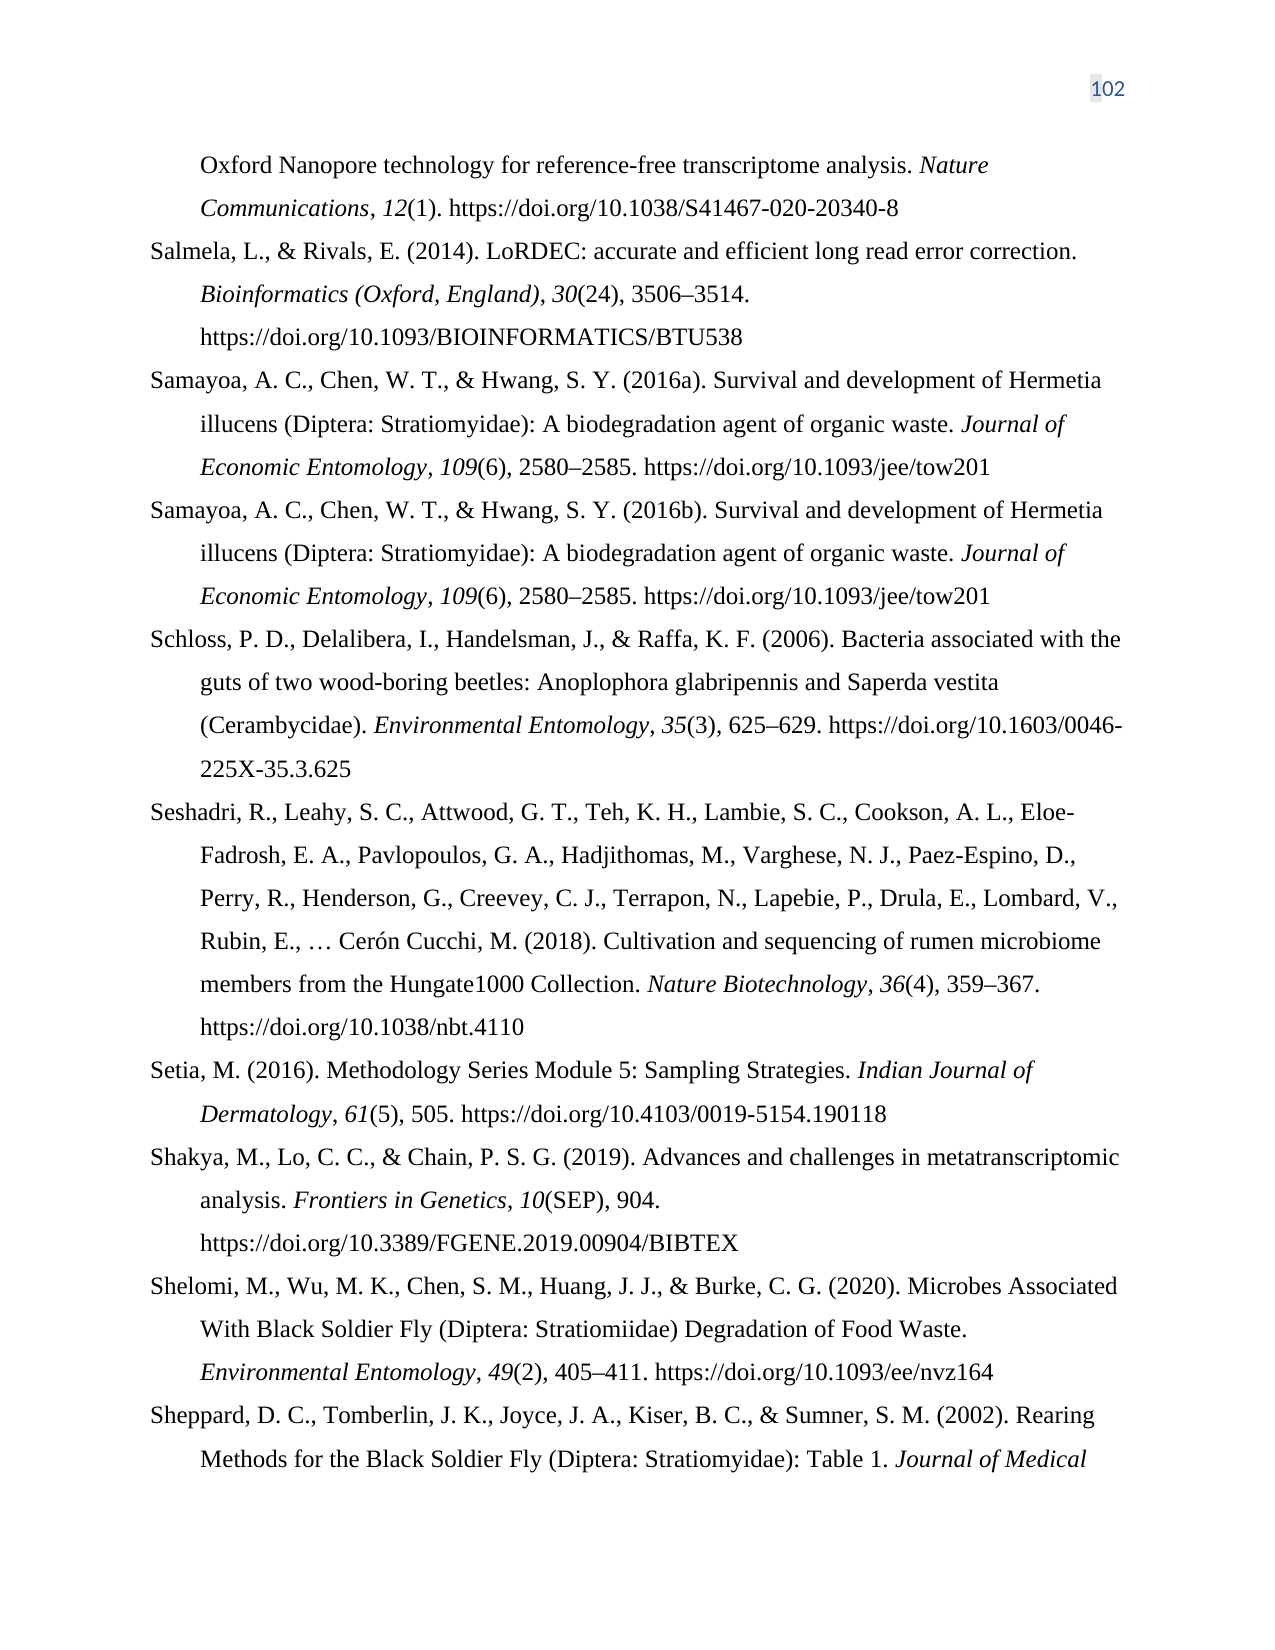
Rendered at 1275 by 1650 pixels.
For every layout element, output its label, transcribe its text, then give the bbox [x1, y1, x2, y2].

text Salmela, L., & Rivals, E. (2014). LoRDEC: accurate and efficient long read error correction. Bioinformatics (Oxford, England), 30(24), 3506–3514. https://doi.org/10.1093/BIOINFORMATICS/BTU538 [150, 236, 1125, 351]
text Samayoa, A. C., Chen, W. T., & Hwang, S. Y. (2016a). Survival and development of Hermetia illucens (Diptera: Stratiomyidae): A biodegradation agent of organic waste. Journal of Economic Entomology, 109(6), 2580–2585. https://doi.org/10.1093/jee/tow201 [150, 366, 1125, 481]
text Shelomi, M., Wu, M. K., Chen, S. M., Huang, J. J., & Burke, C. G. (2020). Microbes Associated With Black Soldier Fly (Diptera: Stratiomiidae) Degradation of Food Waste. Environmental Entomology, 49(2), 405–411. https://doi.org/10.1093/ee/nvz164 [150, 1271, 1125, 1386]
text Schloss, P. D., Delalibera, I., Handelsman, J., & Raffa, K. F. (2006). Bacteria associated with the guts of two wood-boring beetles: Anoplophora glabripennis and Saperda vestita (Cerambycidae). Environmental Entomology, 35(3), 625–629. https://doi.org/10.1603/0046-225X-35.3.625 [150, 624, 1125, 782]
text Samayoa, A. C., Chen, W. T., & Hwang, S. Y. (2016b). Survival and development of Hermetia illucens (Diptera: Stratiomyidae): A biodegradation agent of organic waste. Journal of Economic Entomology, 109(6), 2580–2585. https://doi.org/10.1093/jee/tow201 [150, 495, 1125, 610]
text Setia, M. (2016). Methodology Series Module 5: Sampling Strategies. Indian Journal of Dermatology, 61(5), 505. https://doi.org/10.4103/0019-5154.190118 [150, 1056, 1125, 1127]
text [150, 1401, 1125, 1472]
text Shakya, M., Lo, C. C., & Chain, P. S. G. (2019). Advances and challenges in metatranscriptomic analysis. Frontiers in Genetics, 10(SEP), 904. https://doi.org/10.3389/FGENE.2019.00904/BIBTEX [150, 1142, 1125, 1257]
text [150, 150, 1125, 222]
text Seshadri, R., Leahy, S. C., Attwood, G. T., Teh, K. H., Lambie, S. C., Cookson, A. L., Eloe-Fadrosh, E. A., Pavlopoulos, G. A., Hadjithomas, M., Varghese, N. J., Paez-Espino, D., Perry, R., Henderson, G., Creevey, C. J., Terrapon, N., Lapebie, P., Drula, E., Lombard, V., Rubin, E., … Cerón Cucchi, M. (2018). Cultivation and sequencing of rumen microbiome members from the Hungate1000 Collection. Nature Biotechnology, 36(4), 359–367. https://doi.org/10.1038/nbt.4110 [150, 797, 1125, 1041]
